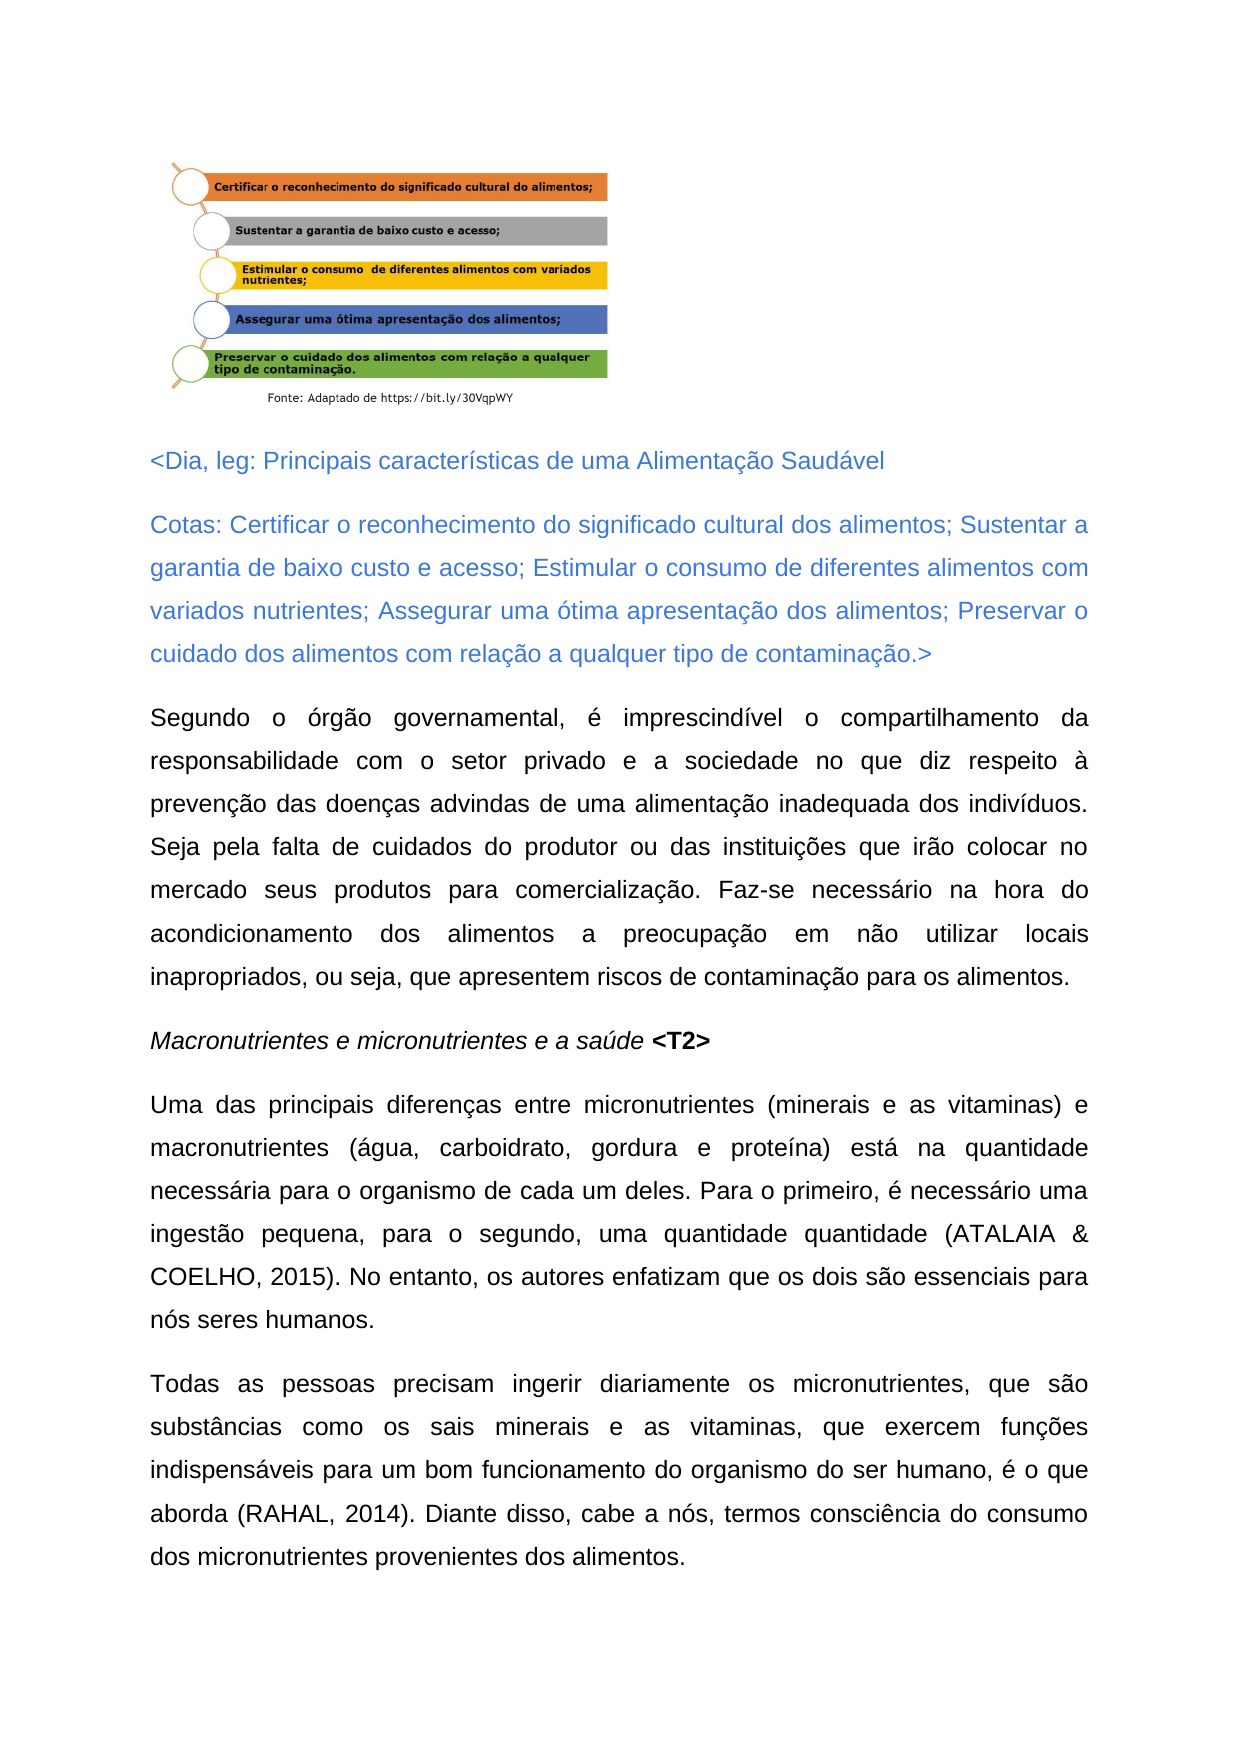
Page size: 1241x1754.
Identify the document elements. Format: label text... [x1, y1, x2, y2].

picture [150, 150, 627, 412]
text Cotas: Certificar o reconhecimento do significado cultural dos alimentos; Sustentar a garantia de baixo custo e acesso; Estimular o consumo de diferentes alimentos com variados nutrientes; Assegurar uma ótima apresentação dos alimentos; Preservar o cuidado dos alimentos com relação a qualquer tipo de contaminação.> [150, 510, 1090, 668]
text Macronutrientes e micronutrientes e a saúde <T2> [150, 1026, 1090, 1054]
text Todas as pessoas precisam ingerir diariamente os micronutrientes, que são substâncias como os sais minerais e as vitaminas, que exercem funções indispensáveis para um bom funcionamento do organismo do ser humano, é o que aborda (RAHAL, 2014). Diante disso, cabe a nós, termos consciência do consumo dos micronutrientes provenientes dos alimentos. [150, 1369, 1090, 1571]
text <Dia, leg: Principais características de uma Alimentação Saudável [150, 446, 1090, 474]
text Segundo o órgão governamental, é imprescindível o compartilhamento da responsabilidade com o setor privado e a sociedade no que diz respeito à prevenção das doenças advindas de uma alimentação inadequada dos indivíduos. Seja pela falta de cuidados do produtor ou das instituições que irão colocar no mercado seus produtos para comercialização. Faz-se necessário na hora do acondicionamento dos alimentos a preocupação em não utilizar locais inapropriados, ou seja, que apresentem riscos de contaminação para os alimentos. [150, 703, 1090, 991]
text Uma das principais diferenças entre micronutrientes (minerais e as vitaminas) e macronutrientes (água, carboidrato, gordura e proteína) está na quantidade necessária para o organismo de cada um deles. Para o primeiro, é necessário uma ingestão pequena, para o segundo, uma quantidade quantidade (ATALAIA & COELHO, 2015). No entanto, os autores enfatizam que os dois são essenciais para nós seres humanos. [150, 1090, 1090, 1334]
